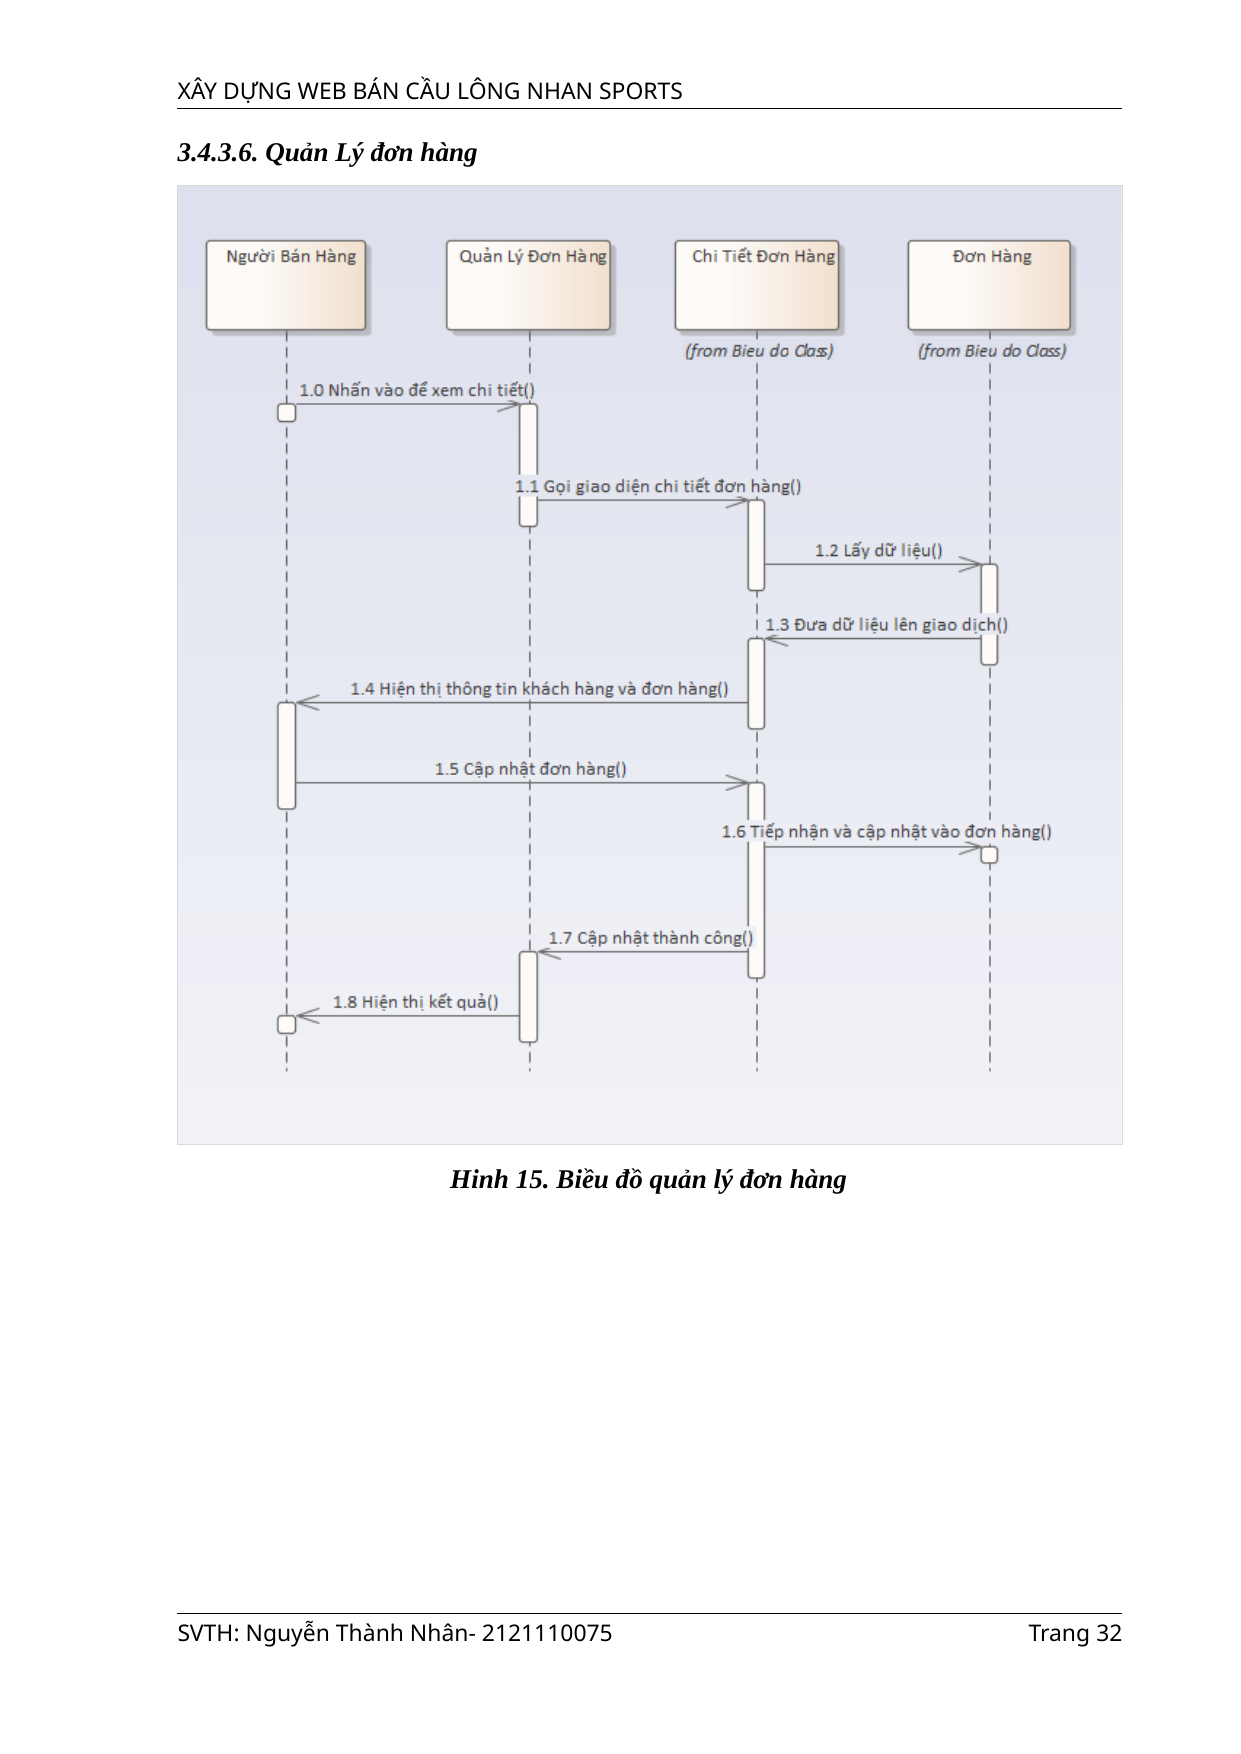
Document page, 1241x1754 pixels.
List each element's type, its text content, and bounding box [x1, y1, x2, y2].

subtitle Quản Lý đơn hàng [177, 136, 1122, 167]
picture [178, 186, 1122, 1144]
text Hinh 15. Biều đồ quản lý đơn hàng [177, 1163, 1122, 1194]
